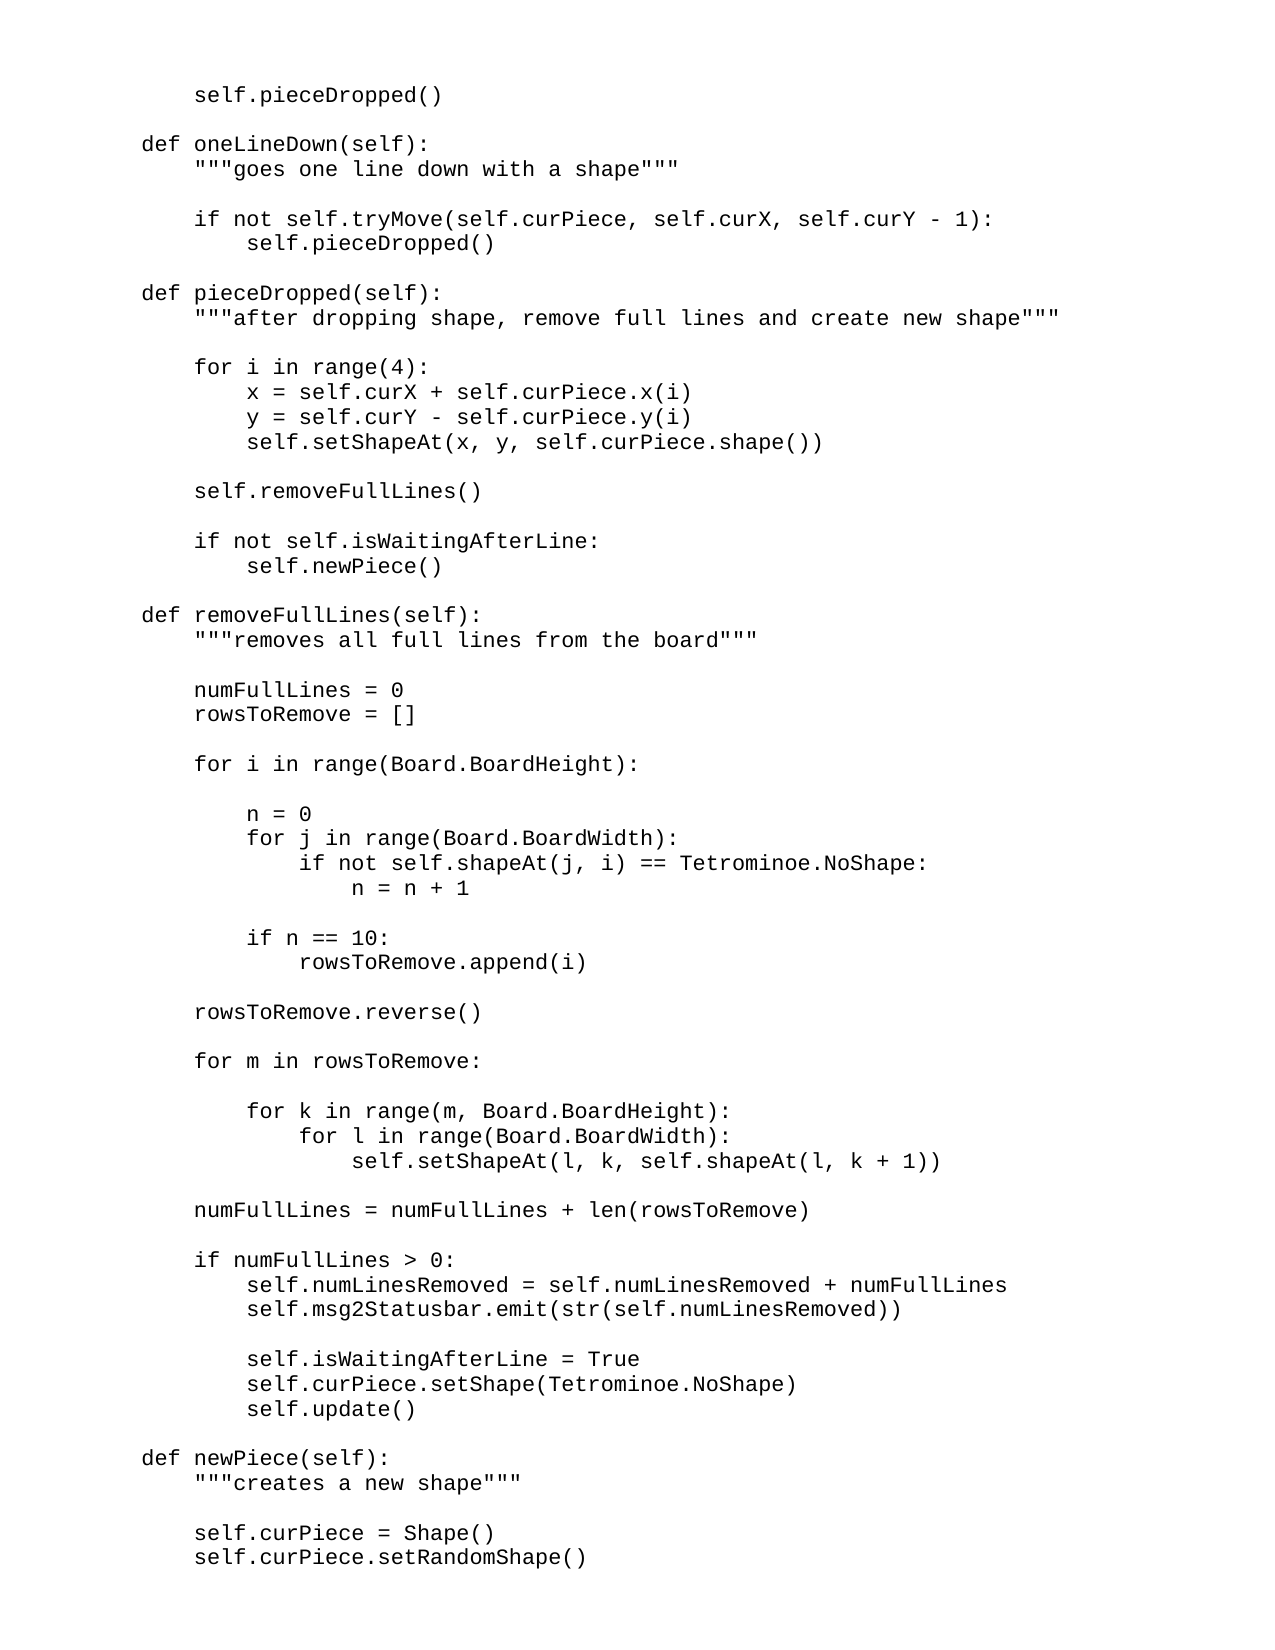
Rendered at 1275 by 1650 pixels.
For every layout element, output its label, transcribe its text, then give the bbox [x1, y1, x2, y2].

text """goes one line down with a shape""" [89, 158, 1216, 183]
text self.pieceDropped() [89, 84, 1216, 109]
text numFullLines = numFullLines + len(rowsToRemove) [89, 1199, 1216, 1224]
text for i in range(Board.BoardHeight): [89, 753, 1216, 778]
text self.pieceDropped() [89, 233, 1216, 257]
text self.isWaitingAfterLine = True [89, 1348, 1216, 1373]
text self.setShapeAt(l, k, self.shapeAt(l, k + 1)) [89, 1150, 1216, 1175]
text if not self.tryMove(self.curPiece, self.curX, self.curY - 1): [89, 208, 1216, 233]
text for k in range(m, Board.BoardHeight): [89, 1100, 1216, 1125]
text for i in range(4): [89, 357, 1216, 381]
text """after dropping shape, remove full lines and create new shape""" [89, 307, 1216, 332]
text if n == 10: [89, 927, 1216, 952]
text n = n + 1 [89, 877, 1216, 902]
text for j in range(Board.BoardWidth): [89, 828, 1216, 852]
text def pieceDropped(self): [89, 282, 1216, 307]
text def newPiece(self): [89, 1447, 1216, 1472]
text def oneLineDown(self): [89, 133, 1216, 158]
text if numFullLines > 0: [89, 1249, 1216, 1274]
text rowsToRemove.reverse() [89, 1001, 1216, 1026]
text for l in range(Board.BoardWidth): [89, 1125, 1216, 1150]
text self.curPiece.setRandomShape() [89, 1547, 1216, 1571]
text y = self.curY - self.curPiece.y(i) [89, 406, 1216, 431]
text self.newPiece() [89, 555, 1216, 580]
text rowsToRemove.append(i) [89, 952, 1216, 976]
text """removes all full lines from the board""" [89, 629, 1216, 654]
text if not self.shapeAt(j, i) == Tetrominoe.NoShape: [89, 852, 1216, 877]
text def removeFullLines(self): [89, 604, 1216, 629]
text """creates a new shape""" [89, 1472, 1216, 1497]
text n = 0 [89, 803, 1216, 828]
text rowsToRemove = [] [89, 704, 1216, 728]
text numFullLines = 0 [89, 679, 1216, 704]
text self.numLinesRemoved = self.numLinesRemoved + numFullLines [89, 1274, 1216, 1299]
text if not self.isWaitingAfterLine: [89, 530, 1216, 555]
text for m in rowsToRemove: [89, 1051, 1216, 1076]
text self.curPiece = Shape() [89, 1522, 1216, 1547]
text self.update() [89, 1398, 1216, 1423]
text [89, 1373, 1216, 1398]
text self.msg2Statusbar.emit(str(self.numLinesRemoved)) [89, 1299, 1216, 1323]
text self.removeFullLines() [89, 481, 1216, 505]
text x = self.curX + self.curPiece.x(i) [89, 381, 1216, 406]
text self.setShapeAt(x, y, self.curPiece.shape()) [89, 431, 1216, 456]
